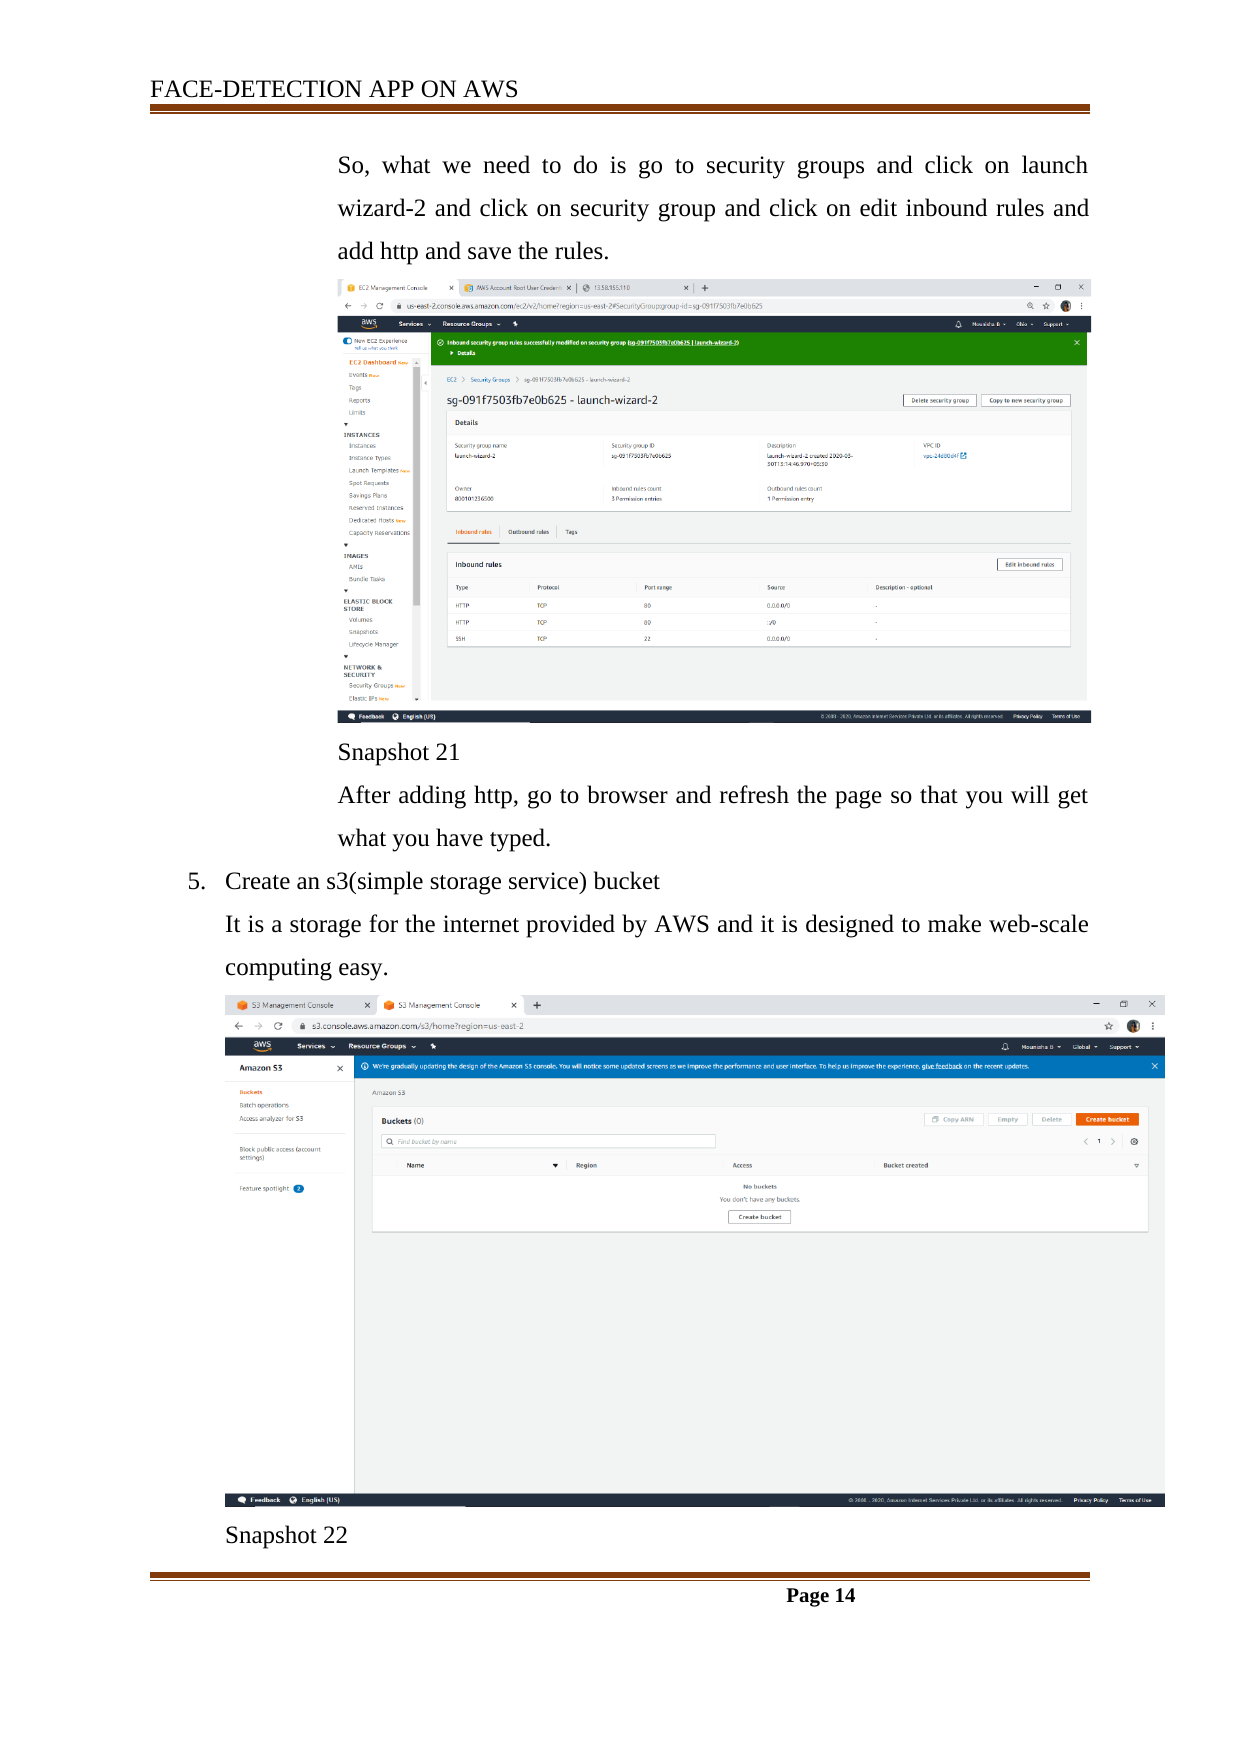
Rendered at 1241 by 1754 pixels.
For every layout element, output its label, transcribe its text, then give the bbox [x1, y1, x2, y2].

list After adding http, go to browser and refresh the page so that you will get what you have typed. [337, 780, 1090, 852]
list So, what we need to do is go to security groups and click on launch wizard-2 and click on security group and click on edit inbound rules and add http and save the rules. [337, 150, 1090, 265]
list Create an s3(simple storage service) bucket [187, 866, 1090, 895]
list It is a storage for the internet provided by AWS and it is designed to make web-scale computing easy. [225, 909, 1090, 981]
list Snapshot 21 [337, 737, 1090, 765]
list Snapshot 22 [225, 1521, 1090, 1549]
picture [225, 995, 1165, 1507]
picture [337, 279, 1092, 723]
